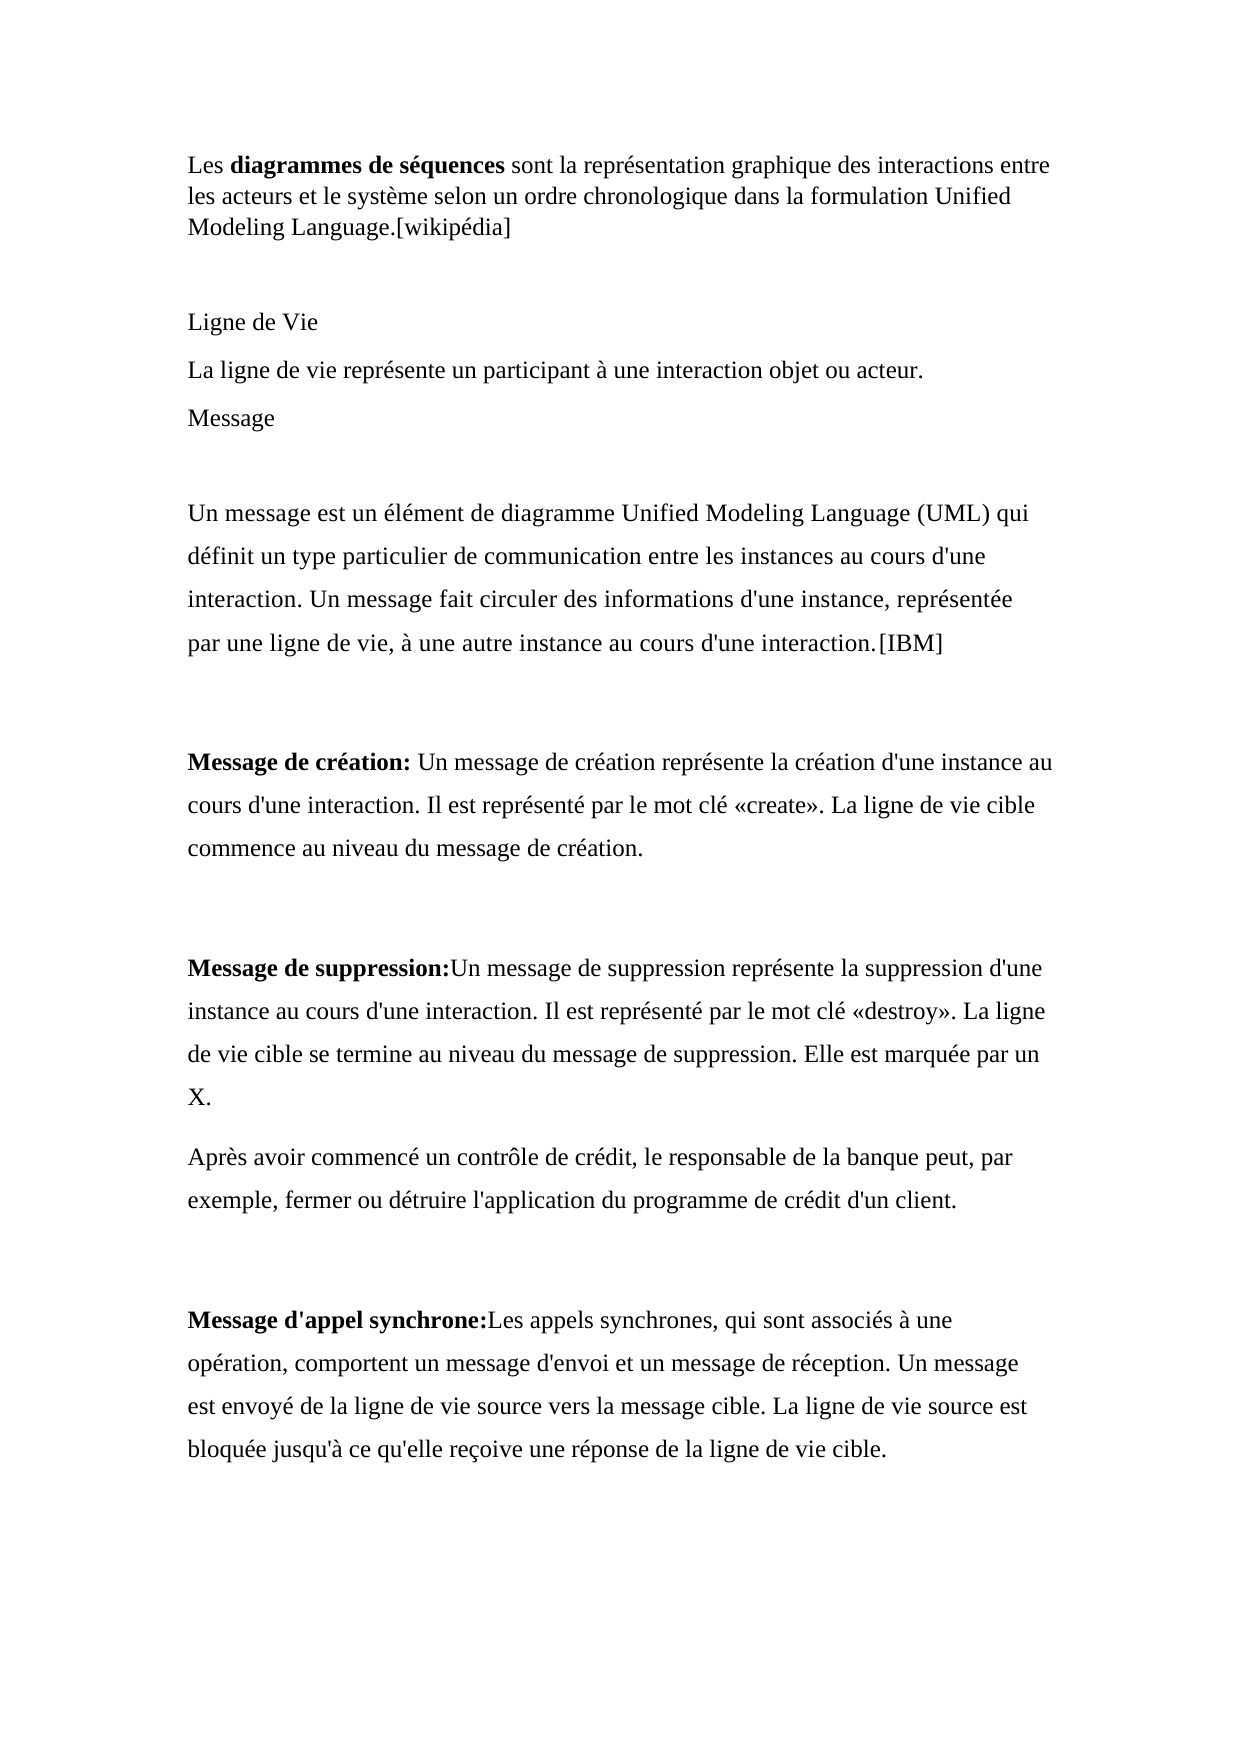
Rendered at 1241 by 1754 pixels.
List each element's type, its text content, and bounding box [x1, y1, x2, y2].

text Message d'appel synchrone:Les appels synchrones, qui sont associés à une opération, comportent un message d'envoi et un message de réception. Un message est envoyé de la ligne de vie source vers la message cible. La ligne de vie source est bloquée jusqu'à ce qu'elle reçoive une réponse de la ligne de vie cible. [187, 1305, 1053, 1463]
text Un message est un élément de diagramme Unified Modeling Language (UML) qui définit un type particulier de communication entre les instances au cours d'une interaction. Un message fait circuler des informations d'une instance, représentée par une ligne de vie, à une autre instance au cours d'une interaction.[IBM] [187, 498, 1053, 656]
text Ligne de Vie [187, 307, 1053, 336]
text La ligne de vie représente un participant à une interaction objet ou acteur. [187, 355, 1053, 384]
text Message de création: Un message de création représente la création d'une instance au cours d'une interaction. Il est représenté par le mot clé «create». La ligne de vie cible commence au niveau du message de création. [187, 747, 1053, 862]
text Message [187, 403, 1053, 432]
text Après avoir commencé un contrôle de crédit, le responsable de la banque peut, par exemple, fermer ou détruire l'application du programme de crédit d'un client. [187, 1142, 1053, 1214]
text Les diagrammes de séquences sont la représentation graphique des interactions entre les acteurs et le système selon un ordre chronologique dans la formulation Unified Modeling Language.[wikipédia] [187, 150, 1053, 241]
text Message de suppression:Un message de suppression représente la suppression d'une instance au cours d'une interaction. Il est représenté par le mot clé «destroy». La ligne de vie cible se termine au niveau du message de suppression. Elle est marquée par un X. [187, 953, 1053, 1111]
